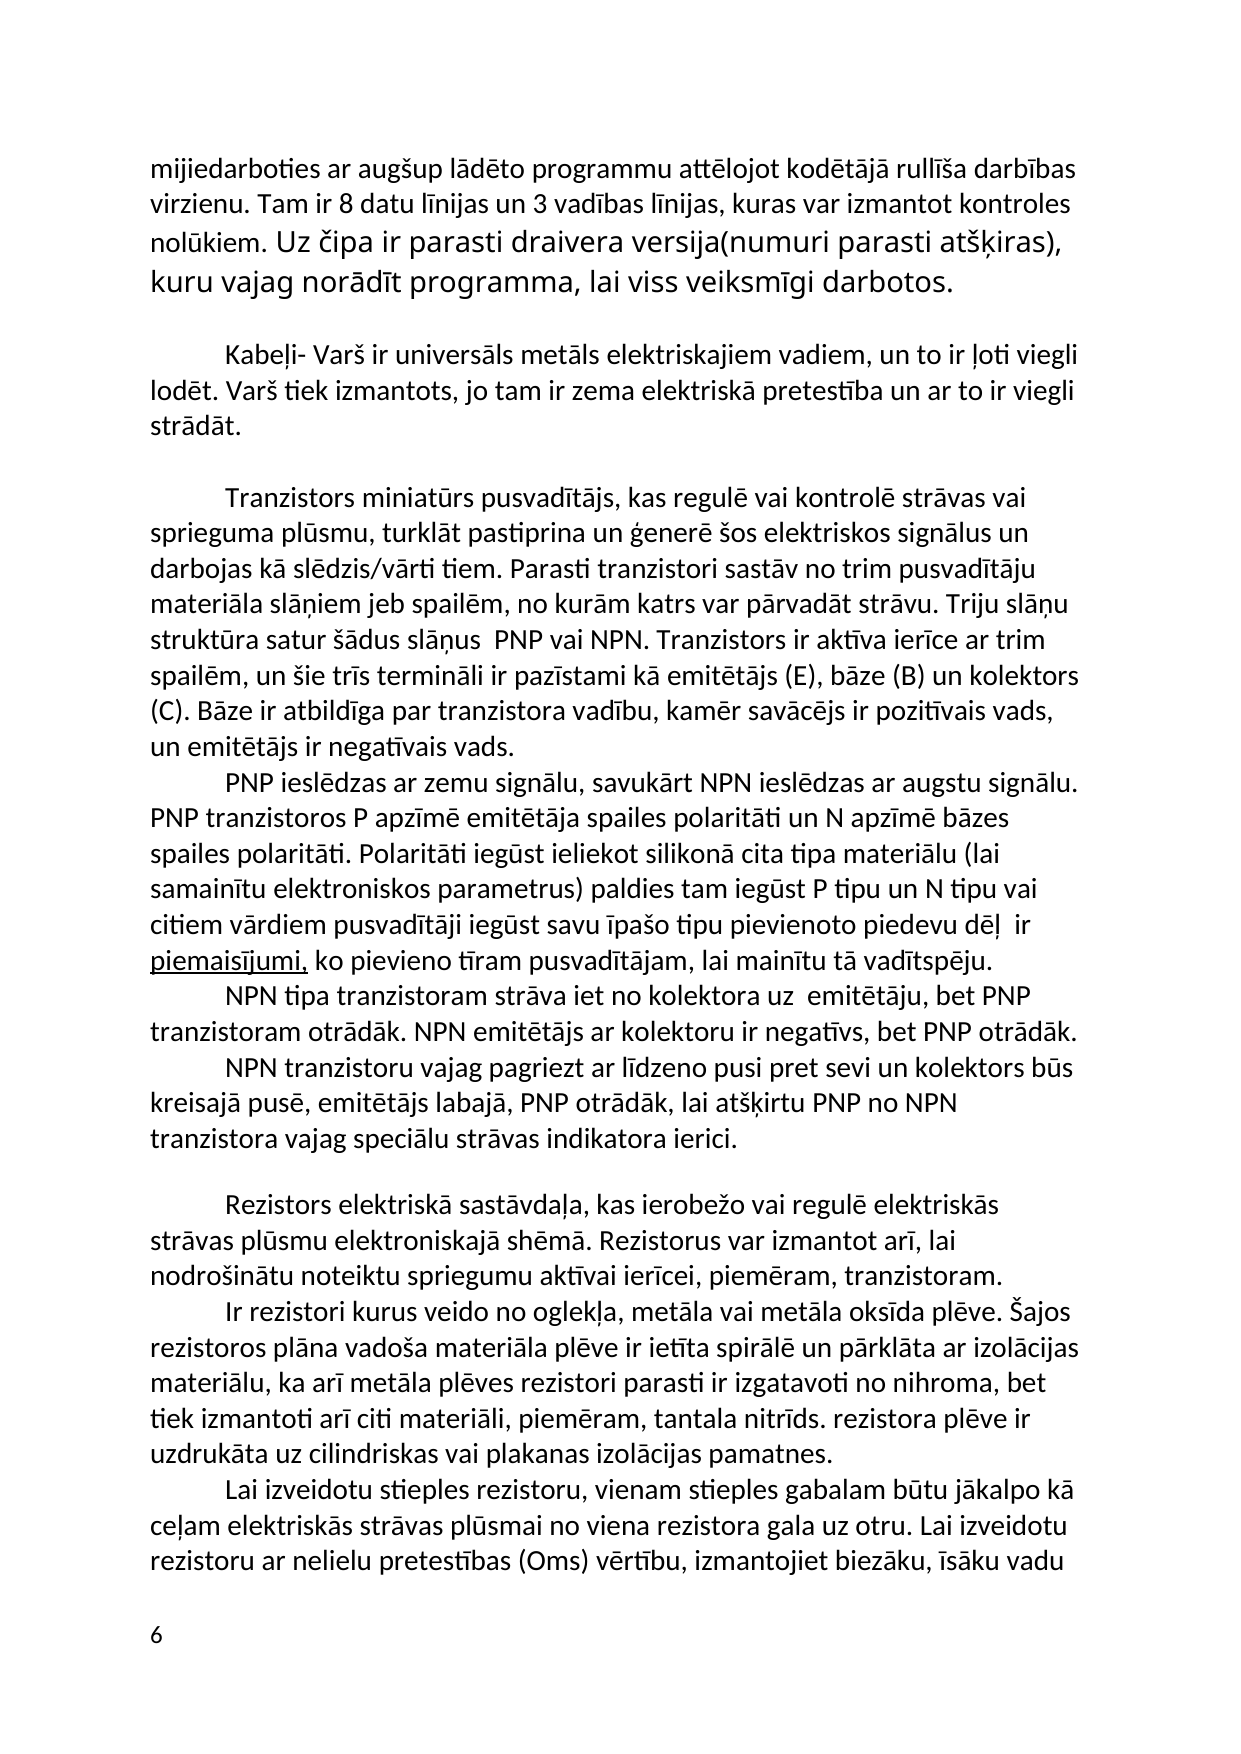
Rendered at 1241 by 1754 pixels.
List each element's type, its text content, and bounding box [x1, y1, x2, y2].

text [150, 1471, 1090, 1578]
text Kabeļi- Varš ir universāls metāls elektriskajiem vadiem, un to ir ļoti viegli lodēt. Varš tiek izmantots, jo tam ir zema elektriskā pretestība un ar to ir viegli strādāt. [150, 336, 1090, 443]
text Rezistors elektriskā sastāvdaļa, kas ierobežo vai regulē elektriskās strāvas plūsmu elektroniskajā shēmā. Rezistorus var izmantot arī, lai nodrošinātu noteiktu spriegumu aktīvai ierīcei, piemēram, tranzistoram. [150, 1186, 1090, 1293]
text PNP ieslēdzas ar zemu signālu, savukārt NPN ieslēdzas ar augstu signālu. PNP tranzistoros P apzīmē emitētāja spailes polaritāti un N apzīmē bāzes spailes polaritāti. Polaritāti iegūst ieliekot silikonā cita tipa materiālu (lai samainītu elektroniskos parametrus) paldies tam iegūst P tipu un N tipu vai citiem vārdiem pusvadītāji iegūst savu īpašo tipu pievienoto piedevu dēļ ir piemaisījumi, ko pievieno tīram pusvadītājam, lai mainītu tā vadītspēju. [150, 764, 1090, 977]
text Tranzistors miniatūrs pusvadītājs, kas regulē vai kontrolē strāvas vai sprieguma plūsmu, turklāt pastiprina un ģenerē šos elektriskos signālus un darbojas kā slēdzis/vārti tiem. Parasti tranzistori sastāv no trim pusvadītāju materiāla slāņiem jeb spailēm, no kurām katrs var pārvadāt strāvu. Triju slāņu struktūra satur šādus slāņus PNP vai NPN. Tranzistors ir aktīva ierīce ar trim spailēm, un šie trīs termināli ir pazīstami kā emitētājs (E), bāze (B) un kolektors (C). Bāze ir atbildīga par tranzistora vadību, kamēr savācējs ir pozitīvais vads, un emitētājs ir negatīvais vads. [150, 479, 1090, 764]
text Ir rezistori kurus veido no oglekļa, metāla vai metāla oksīda plēve. Šajos rezistoros plāna vadoša materiāla plēve ir ietīta spirālē un pārklāta ar izolācijas materiālu, ka arī metāla plēves rezistori parasti ir izgatavoti no nihroma, bet tiek izmantoti arī citi materiāli, piemēram, tantala nitrīds. rezistora plēve ir uzdrukāta uz cilindriskas vai plakanas izolācijas pamatnes. [150, 1293, 1090, 1471]
text NPN tipa tranzistoram strāva iet no kolektora uz emitētāju, bet PNP tranzistoram otrādāk. NPN emitētājs ar kolektoru ir negatīvs, bet PNP otrādāk. [150, 977, 1090, 1049]
text NPN tranzistoru vajag pagriezt ar līdzeno pusi pret sevi un kolektors būs kreisajā pusē, emitētājs labajā, PNP otrādāk, lai atšķirtu PNP no NPN tranzistora vajag speciālu strāvas indikatora ierici. [150, 1049, 1090, 1156]
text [150, 150, 1090, 301]
